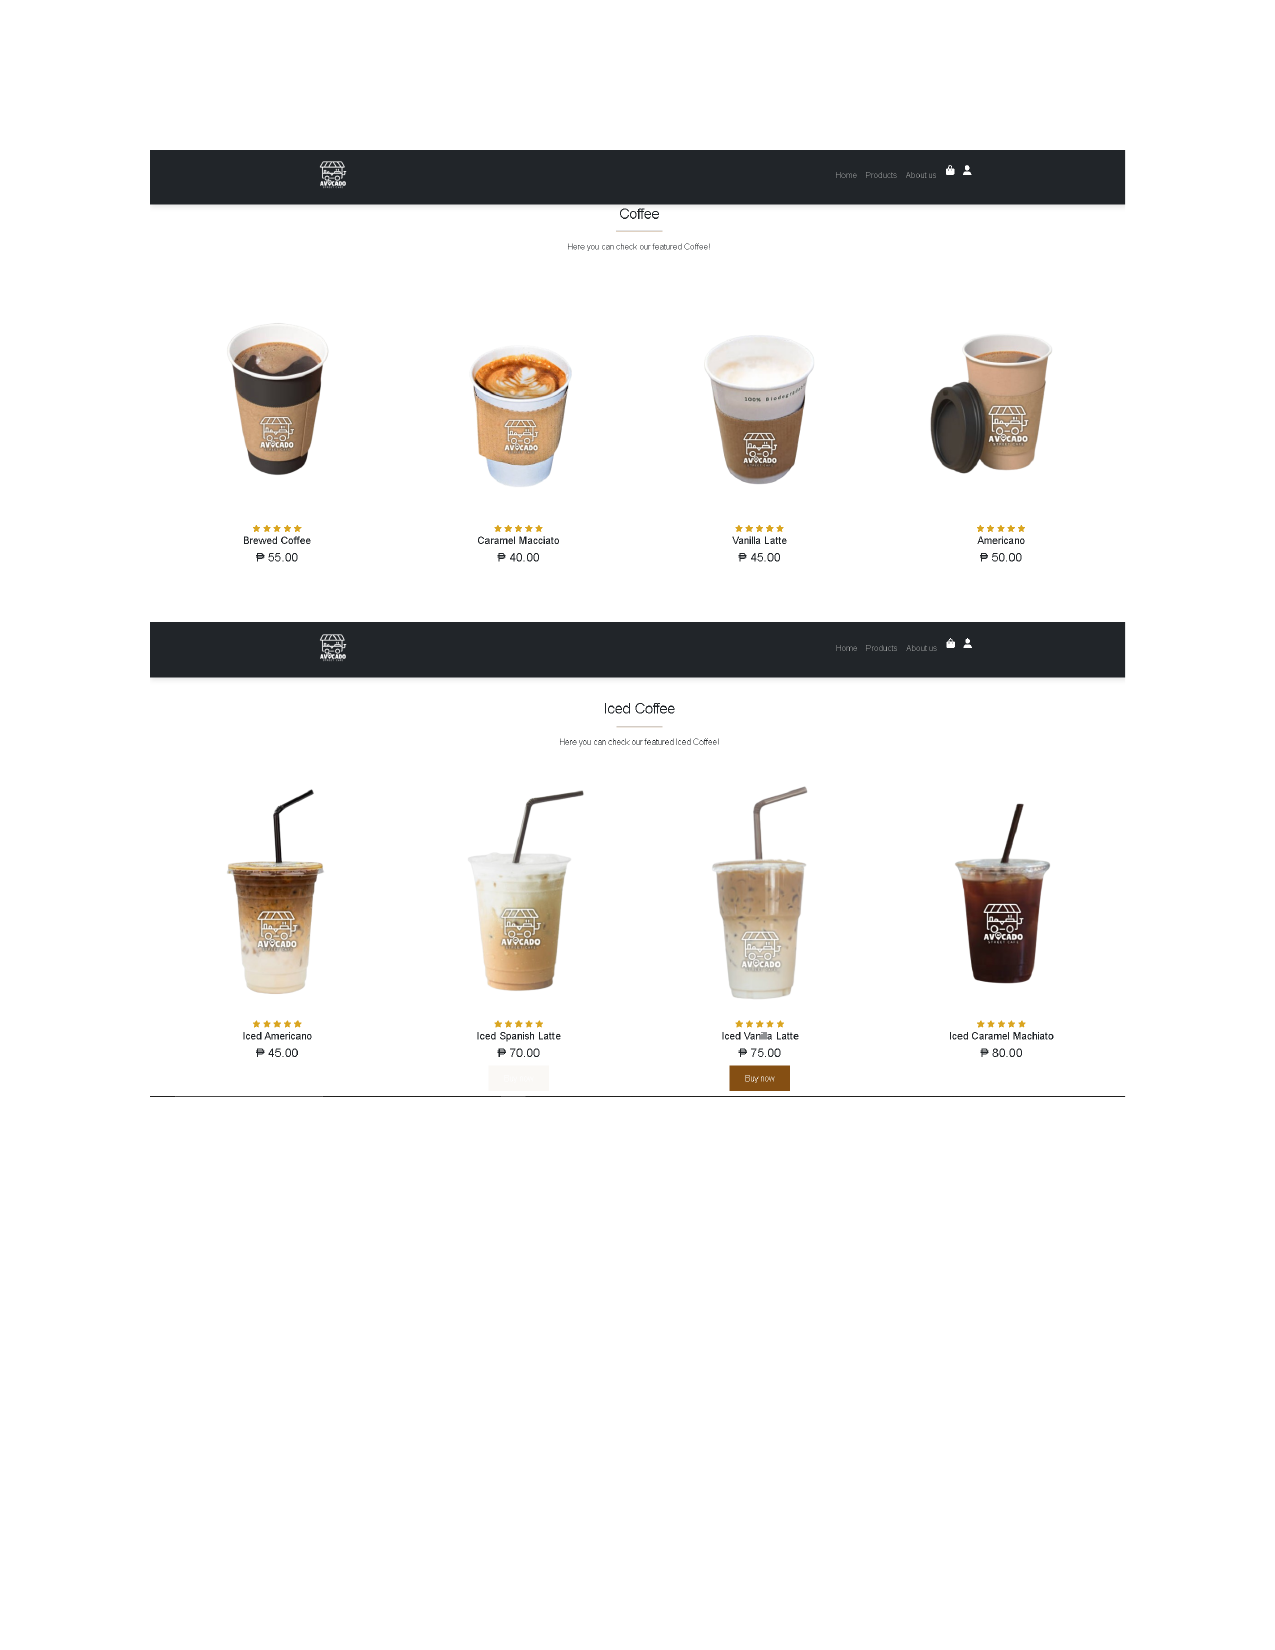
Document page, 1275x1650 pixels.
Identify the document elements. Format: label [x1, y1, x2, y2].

picture [150, 622, 1125, 1097]
picture [150, 150, 1125, 620]
